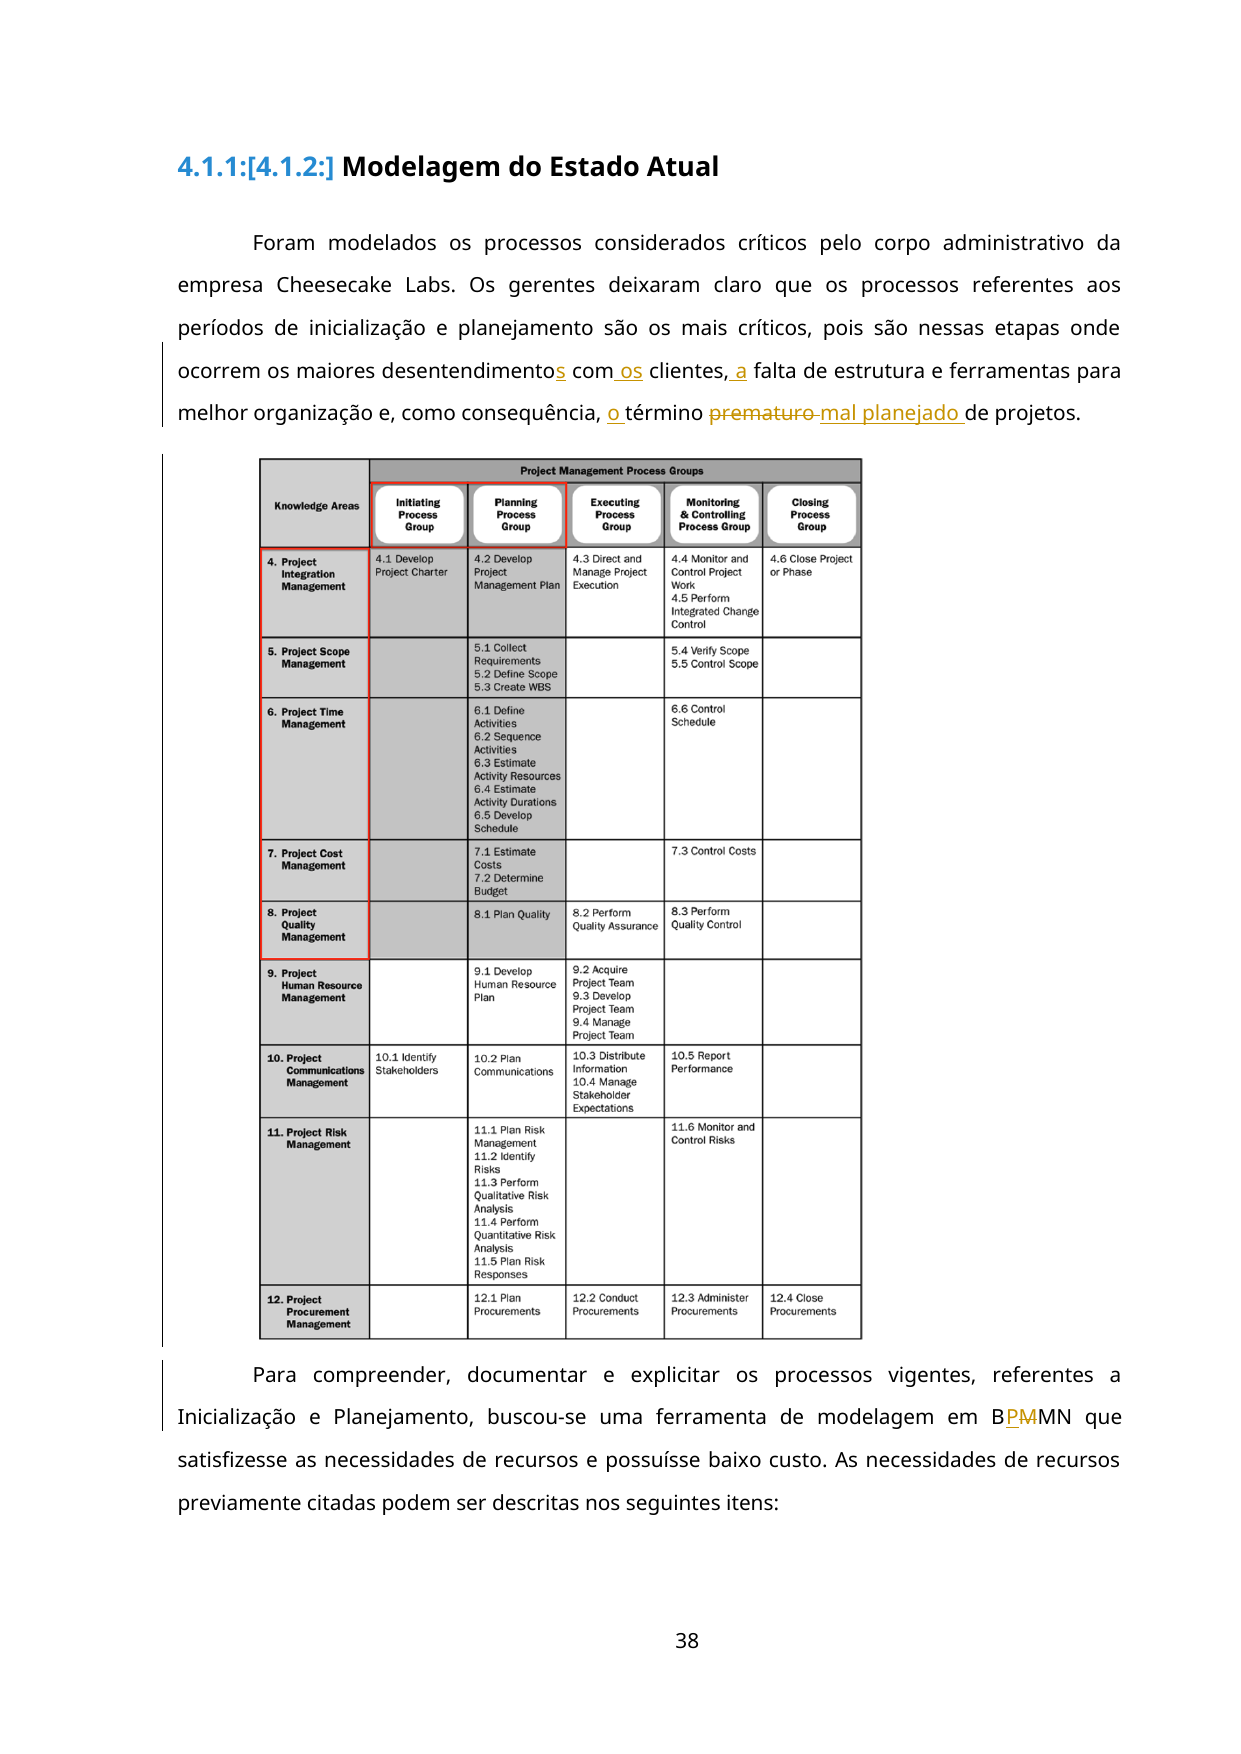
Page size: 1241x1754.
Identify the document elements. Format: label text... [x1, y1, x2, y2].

picture [252, 453, 869, 1348]
text Foram modelados os processos considerados críticos pelo corpo administrativo da empresa Cheesecake Labs. Os gerentes deixaram claro que os processos referentes aos períodos de inicialização e planejamento são os mais críticos, pois são nessas etapas onde ocorrem os maiores desentendimento com clientes, falta de estrutura e ferramentas para melhor organização e, como consequência, término de projetos. [177, 228, 1122, 427]
text Para compreender, documentar e explicitar os processos vigentes, referentes a Inicialização e Planejamento, buscou-se uma ferramenta de modelagem em BMN que satisfizesse as necessidades de recursos e possuísse baixo custo. As necessidades de recursos previamente citadas podem ser descritas nos seguintes itens: [177, 1360, 1122, 1516]
subtitle Modelagem do Estado Atual [177, 148, 1122, 184]
